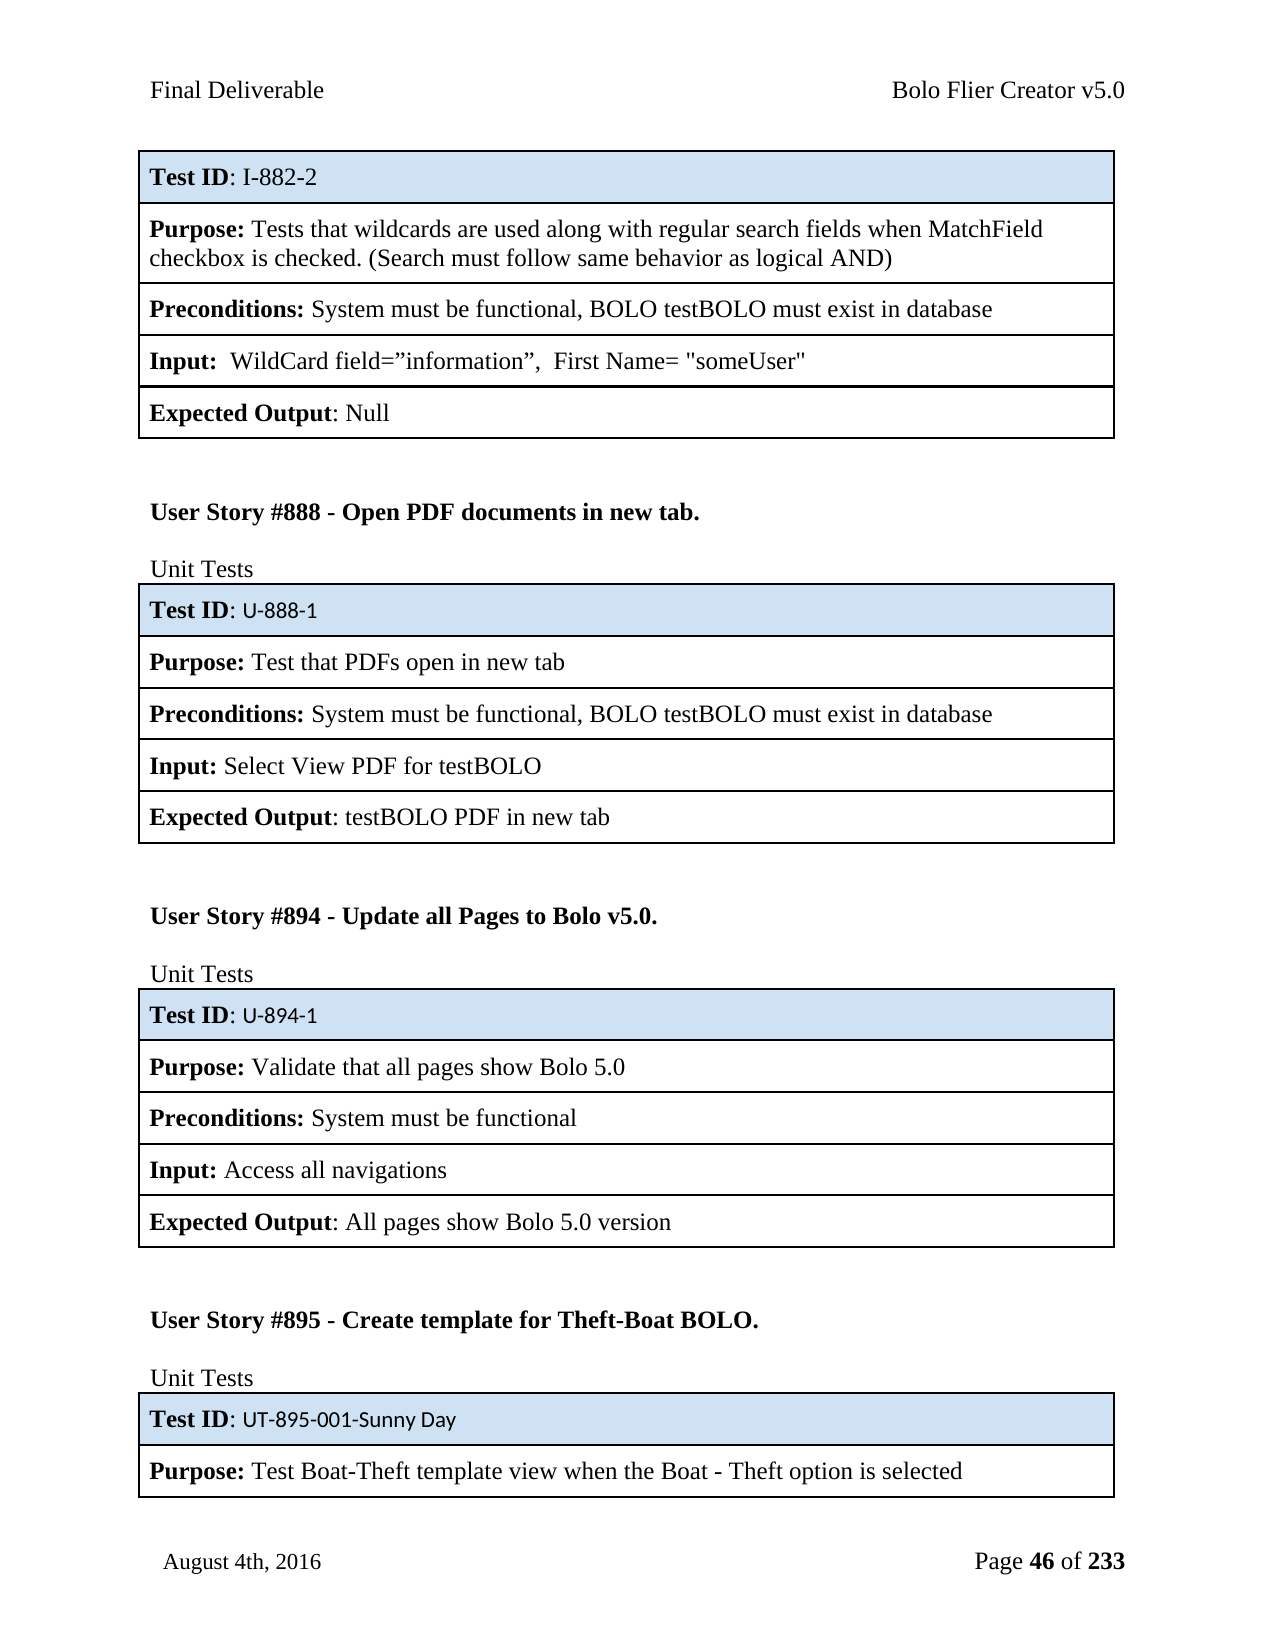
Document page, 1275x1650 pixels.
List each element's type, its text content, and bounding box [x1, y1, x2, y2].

table_header Test ID: U-888-1 [140, 585, 1113, 635]
table_cell Input: WildCard field=”information”, First Name= "someUser" [140, 336, 1113, 385]
text User Story #888 - Open PDF documents in new tab. [150, 497, 1125, 525]
table_cell Purpose: Validate that all pages show Bolo 5.0 [140, 1041, 1113, 1091]
table_header Test ID: I-882-2 [140, 152, 1113, 202]
text Unit Tests [150, 554, 1125, 583]
table_cell Expected Output: All pages show Bolo 5.0 version [140, 1196, 1113, 1246]
table_header Test ID: UT-895-001-Sunny Day [140, 1394, 1113, 1444]
table_cell Purpose: Tests that wildcards are used along with regular search fields when MatchField checkbox is checked. (Search must follow same behavior as logical AND) [140, 204, 1113, 282]
table_cell Purpose: Test that PDFs open in new tab [140, 637, 1113, 687]
text User Story #894 - Update all Pages to Bolo v5.0. [150, 901, 1125, 930]
text User Story #895 - Create template for Theft-Boat BOLO. [150, 1306, 1125, 1334]
text Unit Tests [150, 1363, 1125, 1392]
table_cell Input: Access all navigations [140, 1145, 1113, 1194]
table_cell Purpose: Test Boat-Theft template view when the Boat - Theft option is selected [140, 1446, 1113, 1496]
table_cell Expected Output: Null [140, 388, 1113, 437]
table_cell Preconditions: System must be functional, BOLO testBOLO must exist in database [140, 284, 1113, 334]
table_cell Input: Select View PDF for testBOLO [140, 740, 1113, 790]
text Unit Tests [150, 959, 1125, 987]
table_cell Preconditions: System must be functional, BOLO testBOLO must exist in database [140, 689, 1113, 738]
table_cell Expected Output: testBOLO PDF in new tab [140, 792, 1113, 842]
table_cell Preconditions: System must be functional [140, 1093, 1113, 1143]
table_header Test ID: U-894-1 [140, 990, 1113, 1039]
